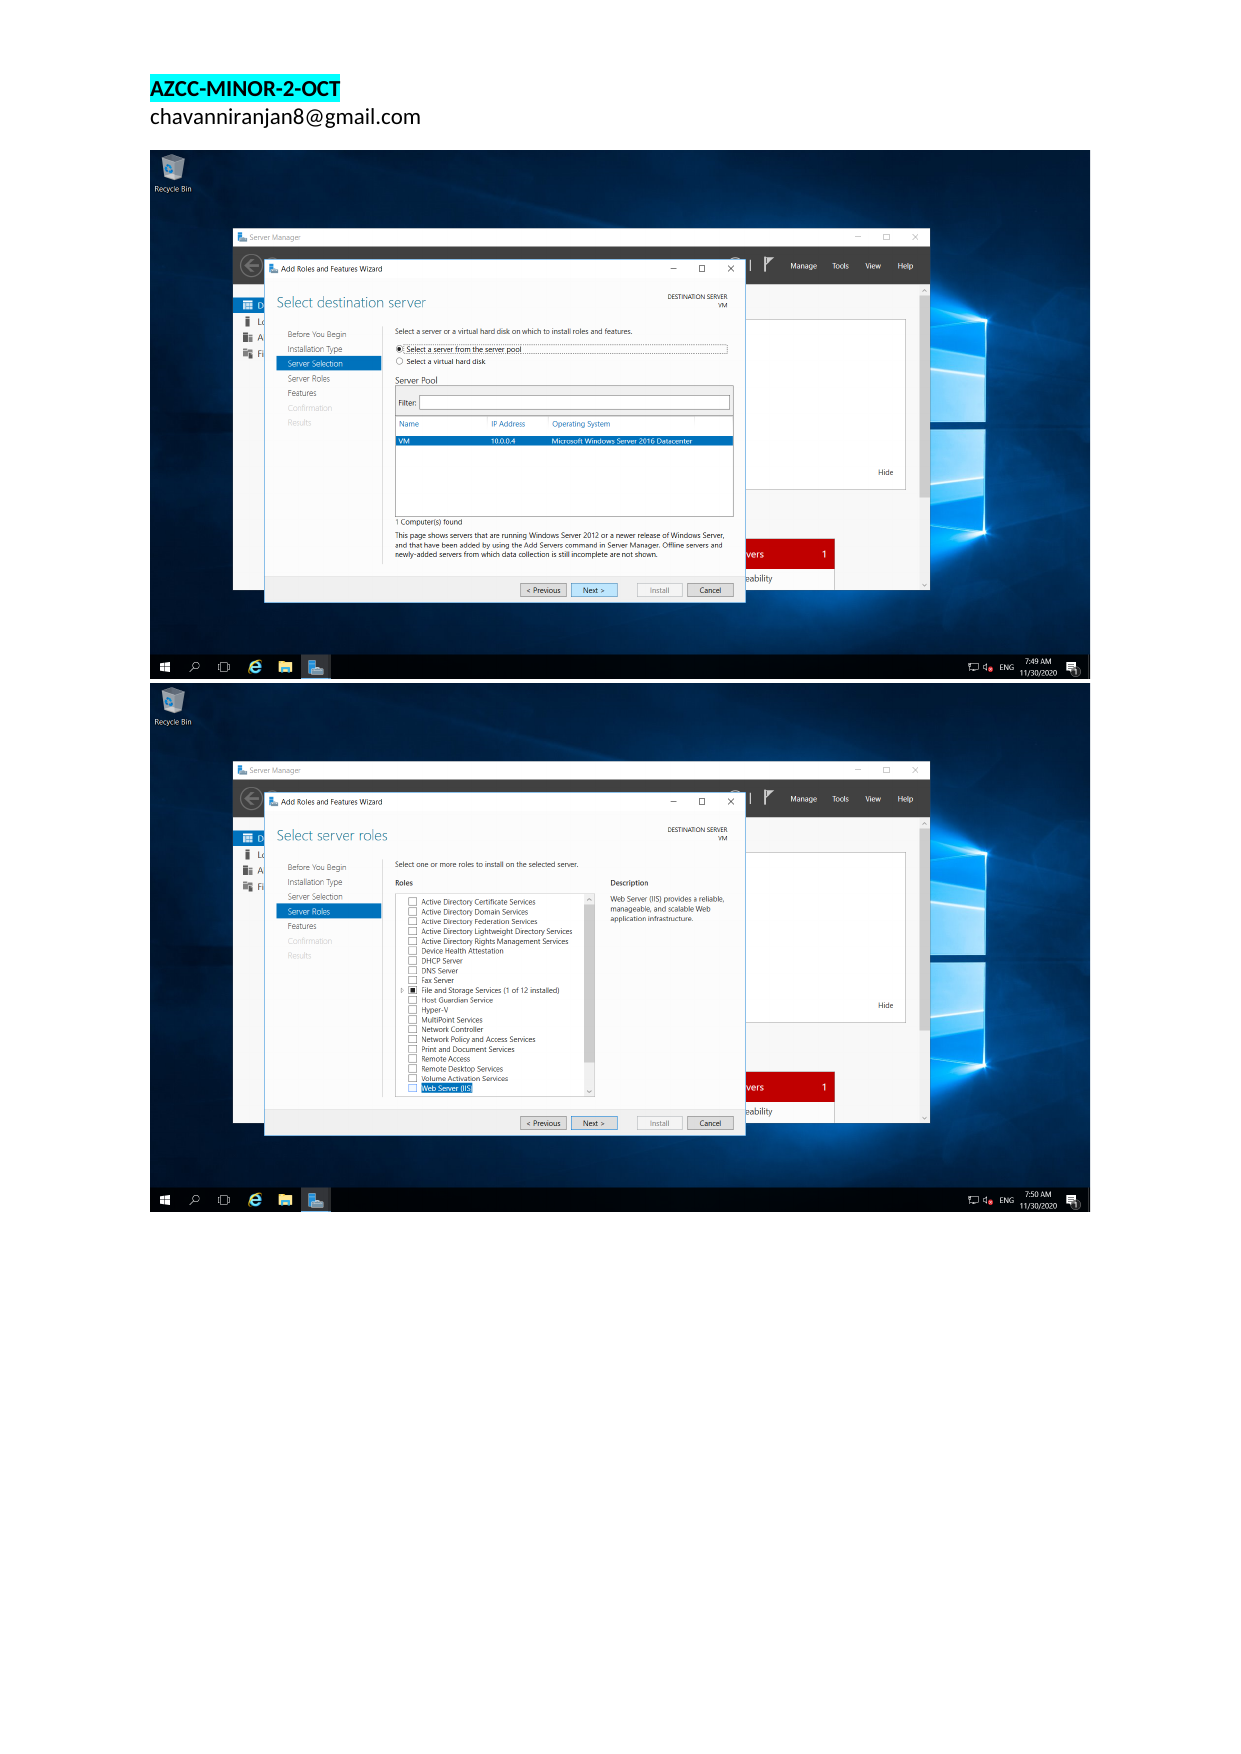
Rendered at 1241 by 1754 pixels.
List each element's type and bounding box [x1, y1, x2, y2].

picture [150, 150, 1091, 679]
picture [150, 683, 1091, 1212]
